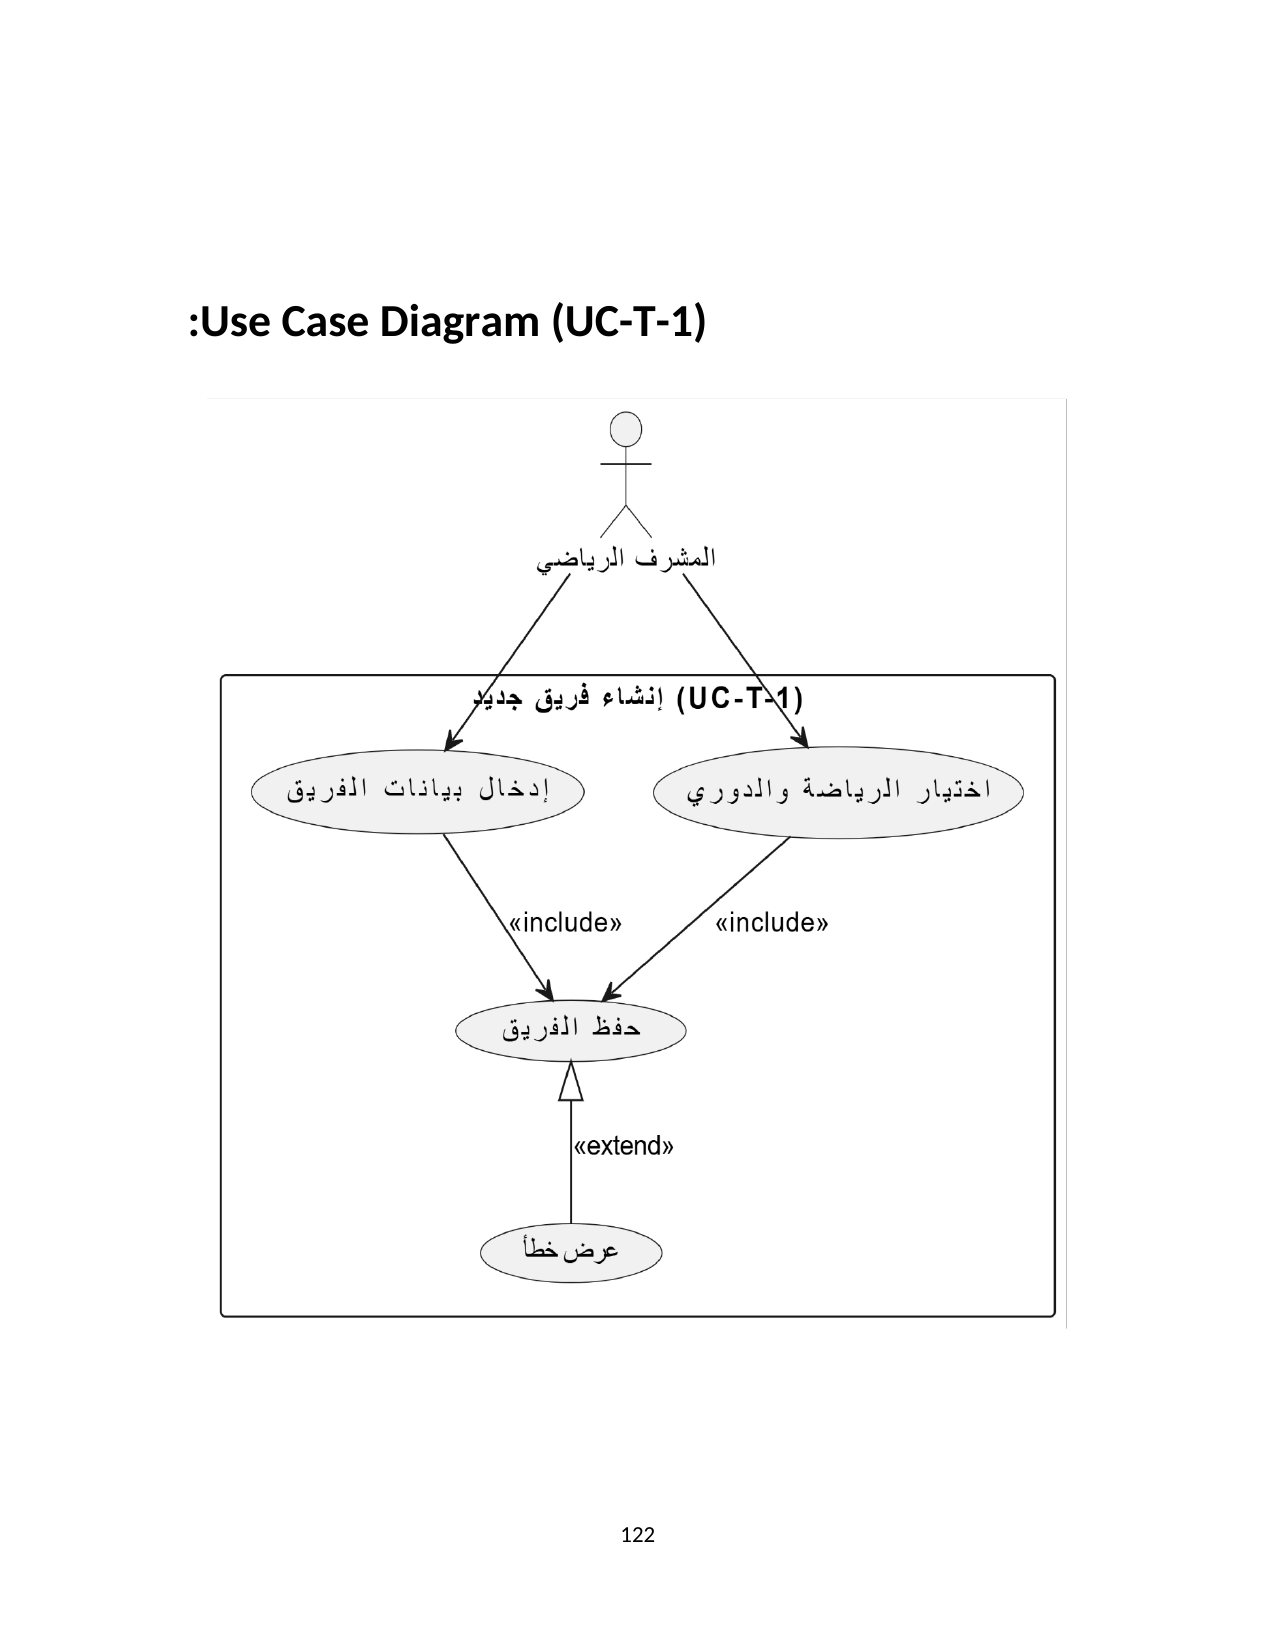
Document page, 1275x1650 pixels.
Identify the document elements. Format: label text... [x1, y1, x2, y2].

picture [187, 377, 1086, 1350]
text Use Case Diagram (UC-T-1): [187, 292, 1087, 348]
